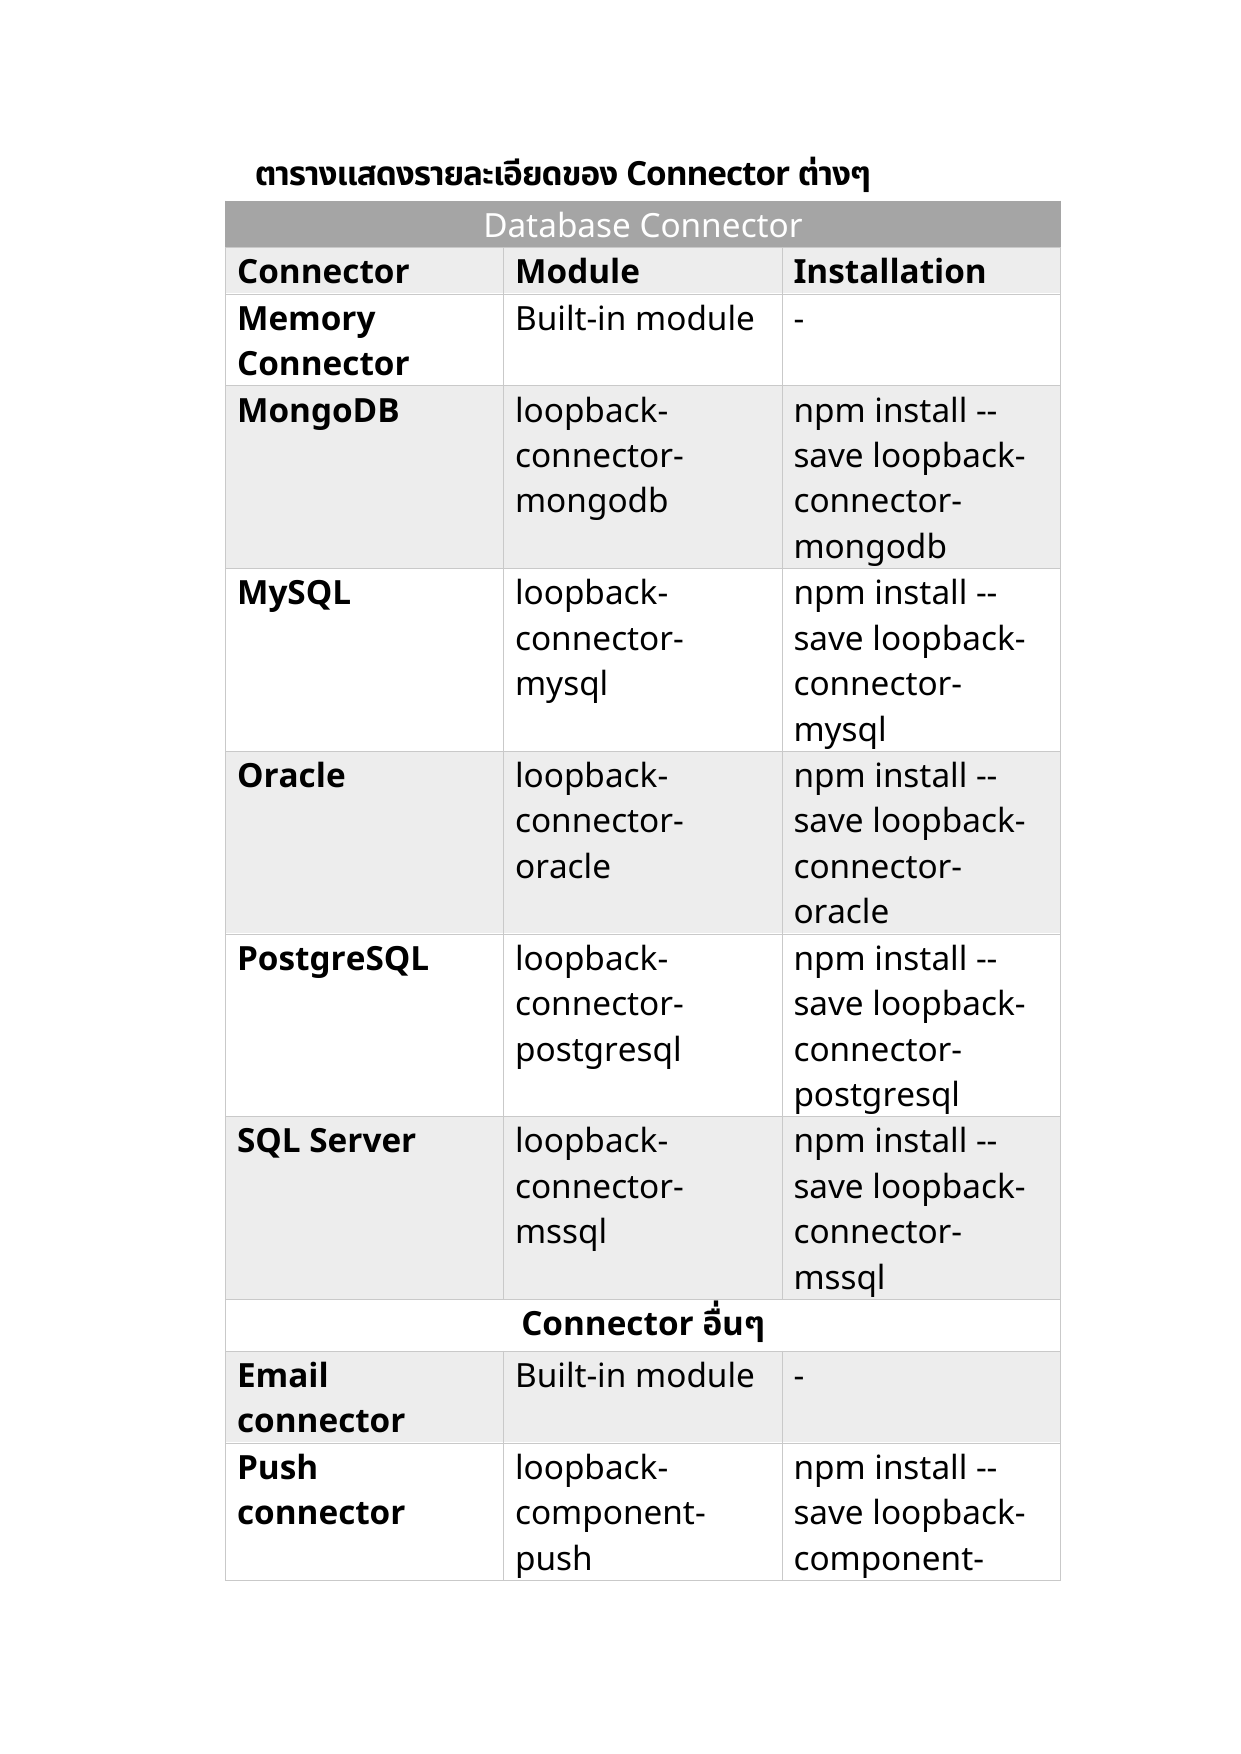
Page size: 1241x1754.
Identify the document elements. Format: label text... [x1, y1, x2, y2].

table_cell - [783, 1352, 1060, 1442]
table_cell Oracle [226, 752, 503, 933]
table_cell npm install --save loopback-connector-mongodb [783, 386, 1060, 568]
table_cell PostgreSQL [226, 935, 503, 1116]
table_header Database Connector [226, 202, 1060, 247]
table_cell loopback-connector-mssql [504, 1117, 782, 1299]
table_cell Installation [783, 248, 1060, 293]
table_cell - [783, 295, 1060, 385]
table_cell Built-in module [504, 1352, 782, 1442]
table_cell MongoDB [226, 386, 503, 568]
table_cell Push connector [226, 1444, 503, 1580]
table_cell loopback-connector-mongodb [504, 386, 782, 568]
table_cell SQL Server [226, 1117, 503, 1299]
table_cell loopback-connector-postgresql [504, 935, 782, 1116]
table_cell Email connector [226, 1352, 503, 1442]
table_cell Built-in module [504, 295, 782, 385]
table_cell Connector อื่นๆ [226, 1300, 1060, 1351]
title ตารางแสดงรายละเอียดของ Connector ต่างๆ [254, 150, 1090, 201]
table_cell npm install --save loopback-connector-oracle [783, 752, 1060, 933]
table_cell npm install --save loopback-connector-mysql [783, 569, 1060, 751]
table_cell npm install --save loopback-connector-postgresql [783, 935, 1060, 1116]
table_cell loopback-connector-oracle [504, 752, 782, 933]
table_cell Connector [226, 248, 503, 293]
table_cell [783, 1444, 1060, 1580]
table_cell Memory Connector [226, 295, 503, 385]
table_cell MySQL [226, 569, 503, 751]
table_cell loopback-connector-mysql [504, 569, 782, 751]
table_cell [504, 1444, 782, 1580]
table_cell npm install --save loopback-connector-mssql [783, 1117, 1060, 1299]
table_cell Module [504, 248, 782, 293]
